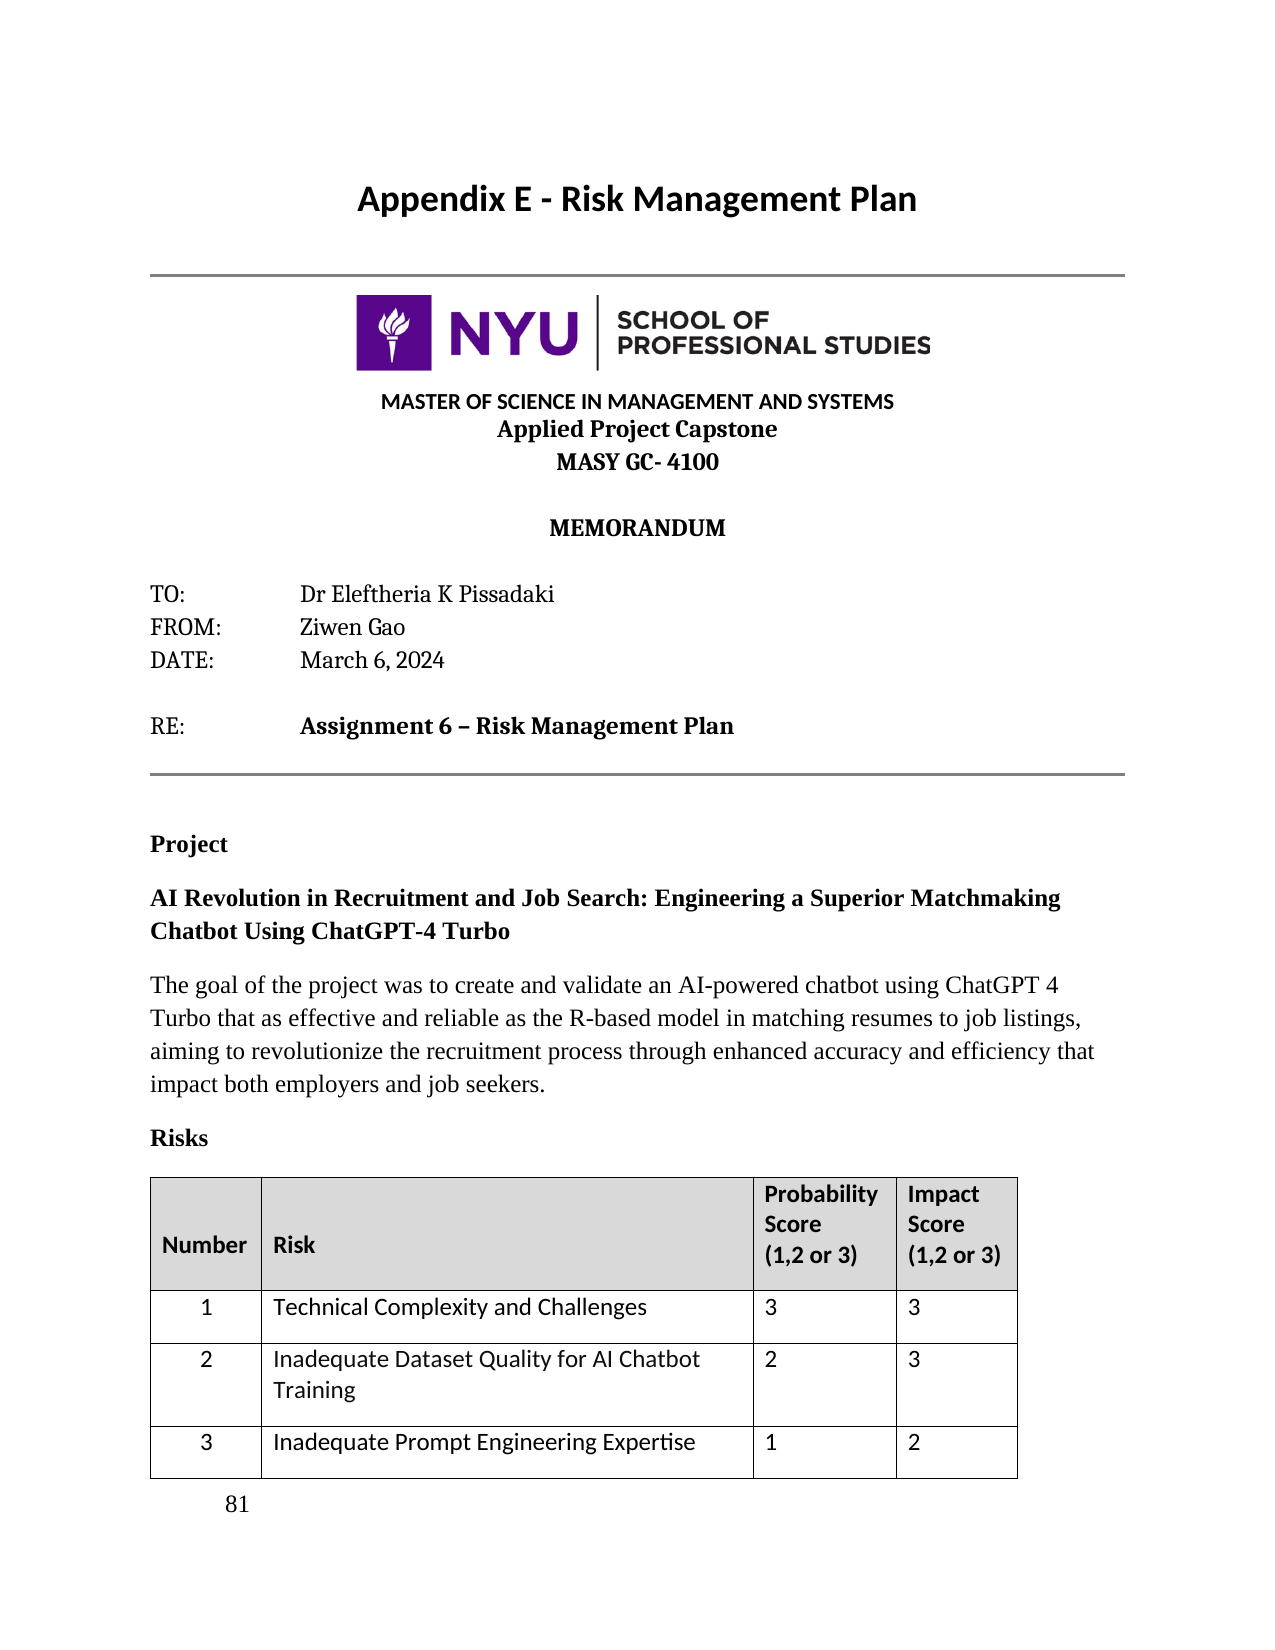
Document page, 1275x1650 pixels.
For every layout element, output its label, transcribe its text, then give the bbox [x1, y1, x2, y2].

table_cell 2 [897, 1427, 1017, 1478]
table_cell Technical Complexity and Challenges [262, 1291, 753, 1343]
table_cell 2 [151, 1344, 261, 1426]
text The goal of the project was to create and validate an AI-powered chatbot using ChatGPT 4 Turbo that as effective and reliable as the R-based model in matching resumes to job listings, aiming to revolutionize the recruitment process through enhanced accuracy and efficiency that impact both employers and job seekers. [150, 970, 1125, 1098]
text DATE: March 6, 2024 [150, 646, 1125, 675]
table_cell 3 [897, 1291, 1017, 1343]
table_cell 3 [151, 1427, 261, 1478]
table_header Number [151, 1178, 261, 1290]
text FROM: Ziwen Gao [150, 613, 1125, 642]
text Risks [150, 1123, 1125, 1152]
table_cell 3 [754, 1291, 896, 1343]
subtitle Appendix E - Risk Management Plan [150, 175, 1125, 221]
table_cell 1 [151, 1291, 261, 1343]
text MASY GC- 4100 [150, 448, 1125, 477]
table_cell 1 [754, 1427, 896, 1478]
table_header Risk [262, 1178, 753, 1290]
text AI Revolution in Recruitment and Job Search: Engineering a Superior Matchmaking Chatbot Using ChatGPT-4 Turbo [150, 883, 1125, 945]
text TO: Dr Eleftheria K Pissadaki [150, 580, 1125, 609]
text RE: Assignment 6 – Risk Management Plan [150, 712, 1125, 741]
text MEMORANDUM [150, 514, 1125, 543]
table_cell Inadequate Prompt Engineering Expertise [262, 1427, 753, 1478]
table_cell 2 [754, 1344, 896, 1426]
table_header Impact Score (1,2 or 3) [897, 1178, 1017, 1290]
text MASTER OF SCIENCE IN MANAGEMENT AND SYSTEMS [150, 387, 1125, 415]
table_header Probability Score (1,2 or 3) [754, 1178, 896, 1290]
table_cell Inadequate Dataset Quality for AI Chatbot Training [262, 1344, 753, 1426]
text Applied Project Capstone [150, 415, 1125, 444]
table_cell 3 [897, 1344, 1017, 1426]
picture [356, 295, 930, 371]
text Project [150, 829, 1125, 858]
